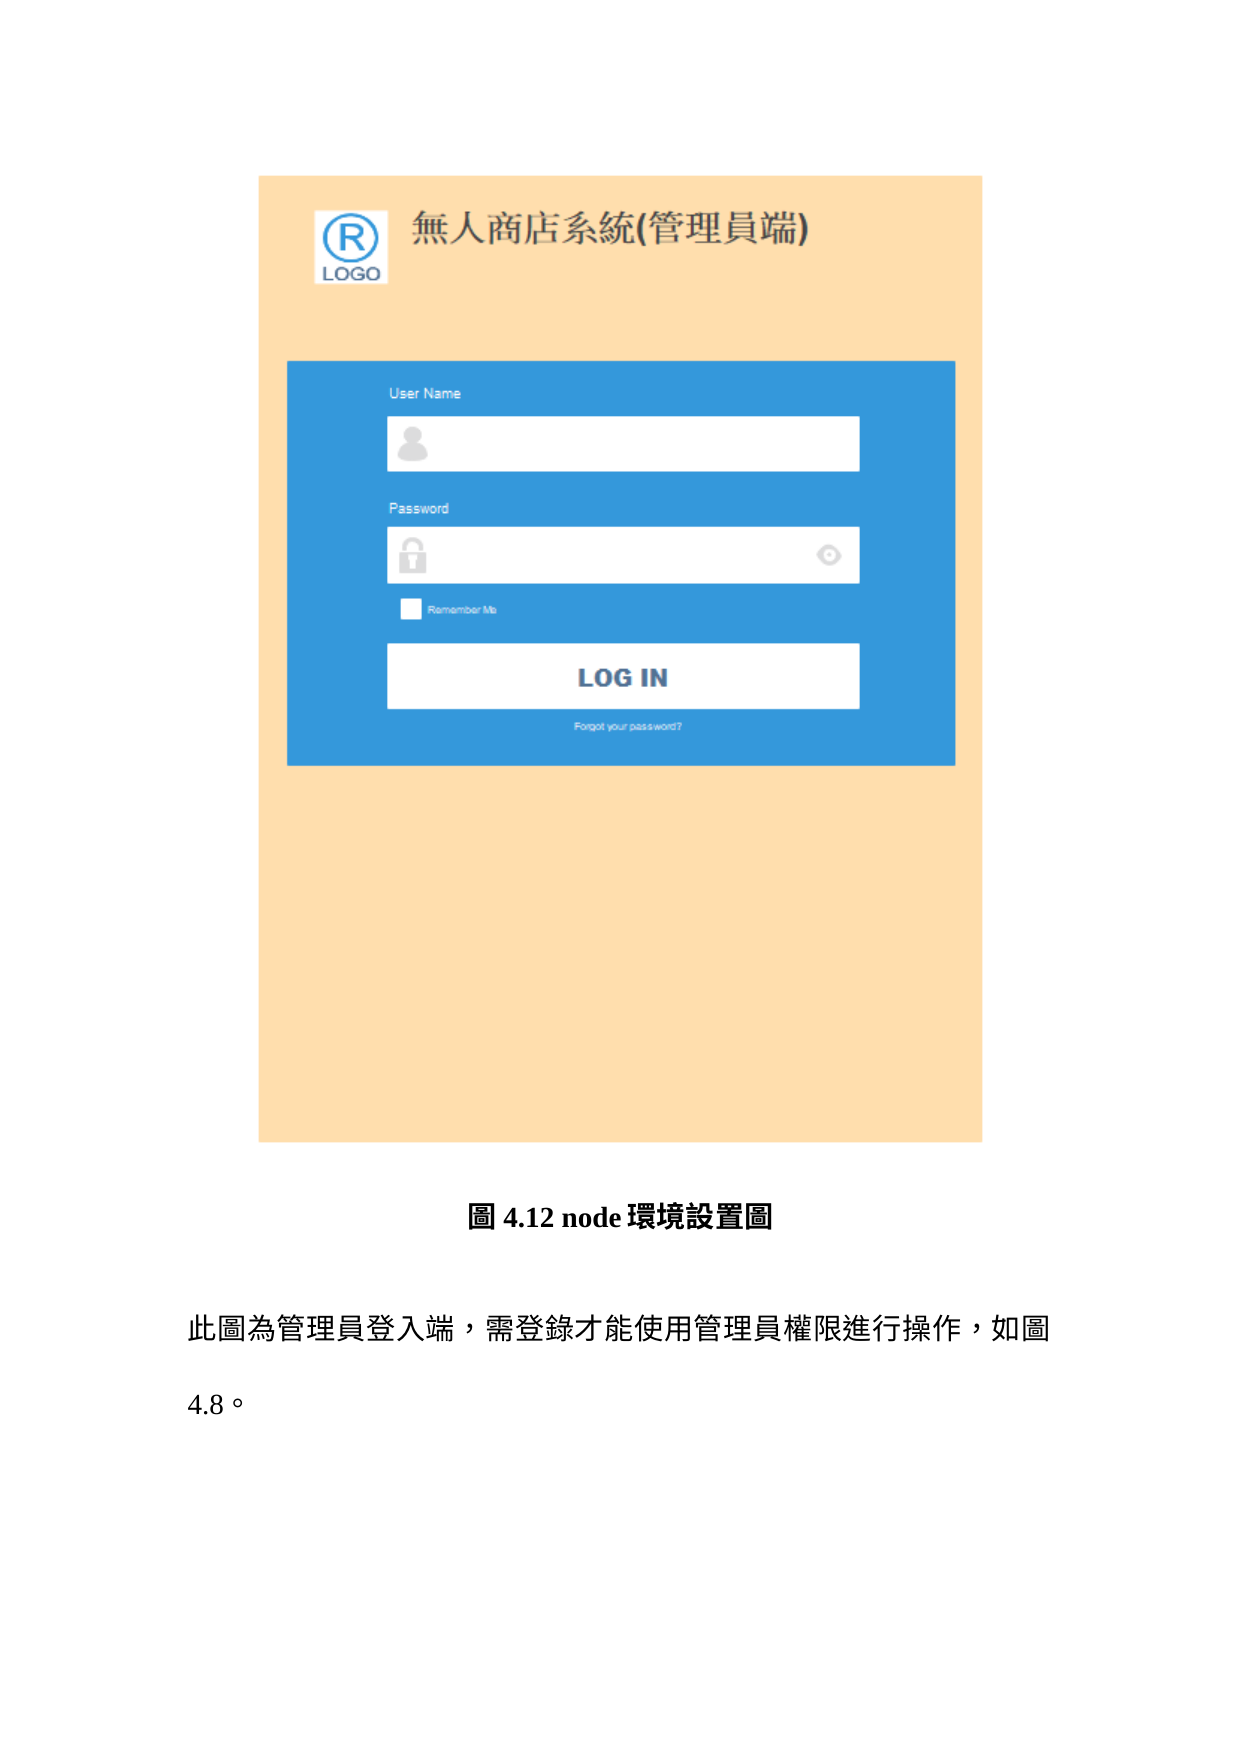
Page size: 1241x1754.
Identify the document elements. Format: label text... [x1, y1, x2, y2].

text 此圖為管理員登入端，需登錄才能使用管理員權限進行操作，如圖4.8。 [187, 1289, 1053, 1439]
picture [244, 164, 996, 1162]
